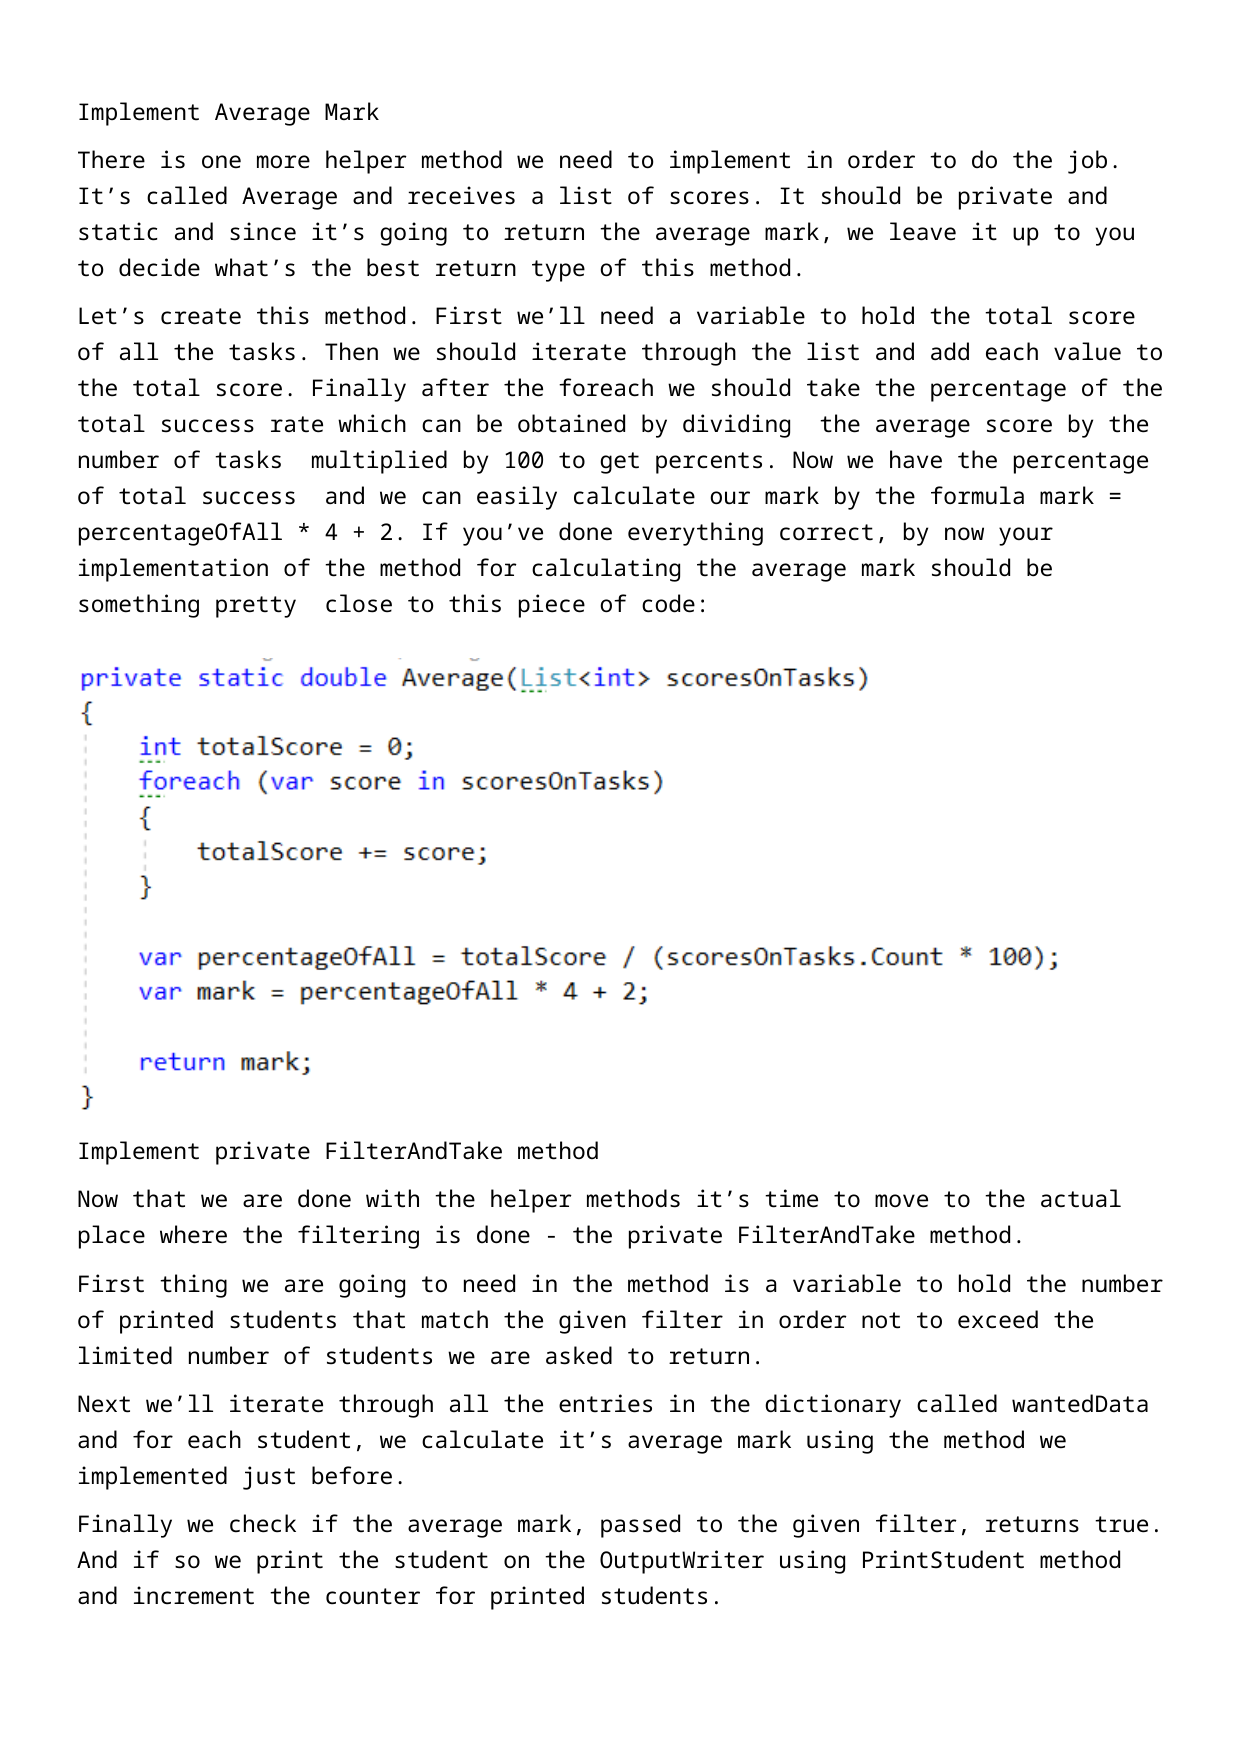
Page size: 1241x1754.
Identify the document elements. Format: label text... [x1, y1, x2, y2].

text There is one more helper method we need to implement in order to do the job. It’s called Average and receives a list of scores. It should be private and static and since it’s going to return the average mark, we leave it up to you to decide what’s the best return type of this method. [77, 144, 1163, 283]
picture [76, 658, 1096, 1119]
text Now that we are done with the helper methods it’s time to move to the actual place where the filtering is done - the private FilterAndTake method. [77, 1183, 1163, 1251]
text First thing we are going to need in the method is a variable to hold the number of printed students that match the given filter in order not to exceed the limited number of students we are asked to return. [77, 1268, 1163, 1371]
text Implement Average Mark [77, 95, 1163, 127]
text Finally we check if the average mark, passed to the given filter, returns true. And if so we print the student on the OutputWriter using PrintStudent method and increment the counter for printed students. [77, 1508, 1163, 1612]
text Implement private FilterAndTake method [77, 1135, 1163, 1166]
text Next we’ll iterate through all the entries in the dictionary called wantedData and for each student, we calculate it’s average mark using the method we implemented just before. [77, 1388, 1163, 1491]
